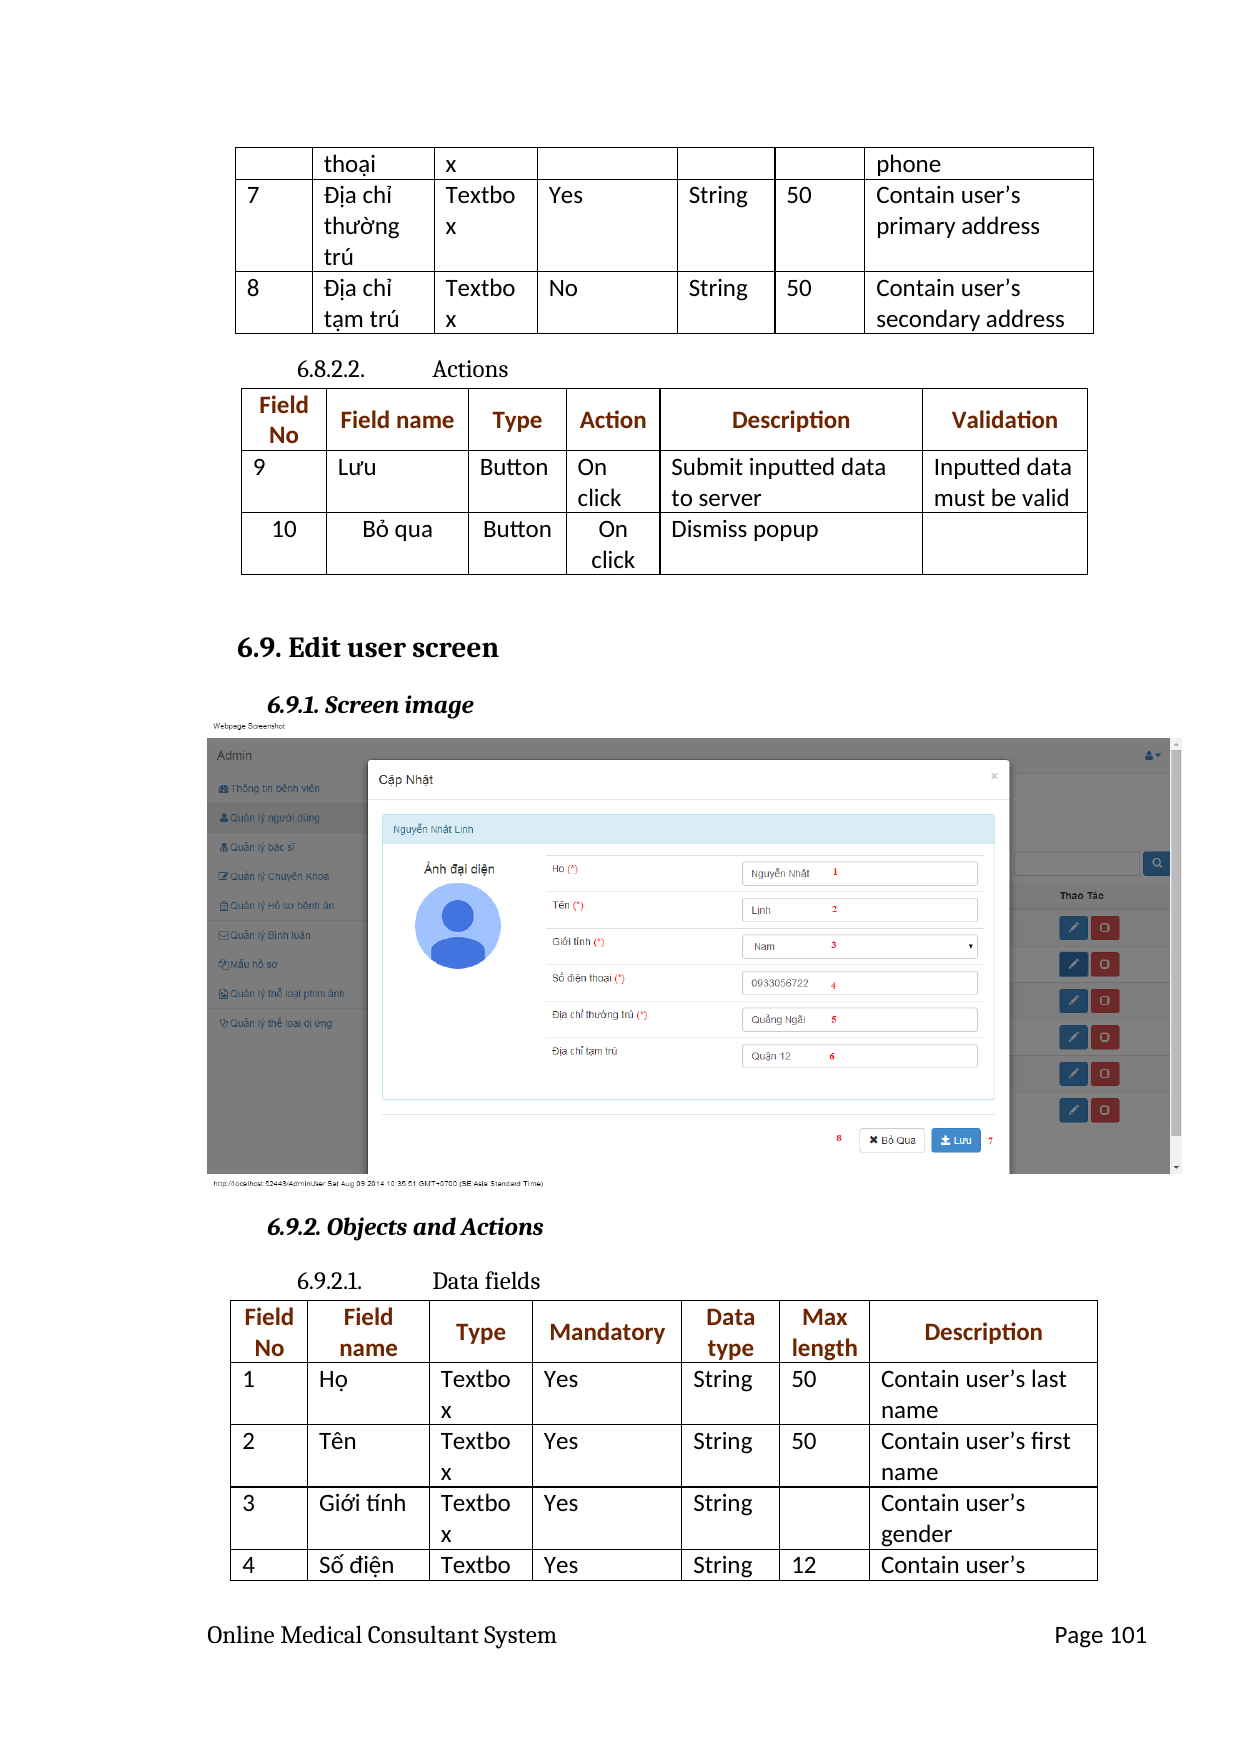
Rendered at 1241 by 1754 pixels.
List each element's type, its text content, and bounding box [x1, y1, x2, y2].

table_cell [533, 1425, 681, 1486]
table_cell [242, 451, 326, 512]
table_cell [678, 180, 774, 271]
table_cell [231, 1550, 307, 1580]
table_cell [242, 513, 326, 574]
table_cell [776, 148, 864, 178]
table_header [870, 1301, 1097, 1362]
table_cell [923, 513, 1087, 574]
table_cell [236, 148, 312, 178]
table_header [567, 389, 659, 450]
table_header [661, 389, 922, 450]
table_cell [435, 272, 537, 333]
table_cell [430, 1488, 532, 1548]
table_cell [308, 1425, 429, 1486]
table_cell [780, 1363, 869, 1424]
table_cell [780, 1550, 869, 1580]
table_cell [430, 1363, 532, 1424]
picture [207, 723, 1182, 1188]
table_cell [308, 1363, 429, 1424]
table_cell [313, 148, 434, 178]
subtitle Objects and Actions [267, 1213, 1122, 1242]
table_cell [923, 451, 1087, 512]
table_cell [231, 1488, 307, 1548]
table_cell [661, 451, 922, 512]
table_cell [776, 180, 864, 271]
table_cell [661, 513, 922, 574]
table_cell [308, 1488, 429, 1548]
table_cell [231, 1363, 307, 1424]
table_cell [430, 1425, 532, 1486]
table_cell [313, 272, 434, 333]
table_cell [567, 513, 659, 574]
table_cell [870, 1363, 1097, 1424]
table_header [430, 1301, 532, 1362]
subtitle Screen image [267, 691, 1122, 719]
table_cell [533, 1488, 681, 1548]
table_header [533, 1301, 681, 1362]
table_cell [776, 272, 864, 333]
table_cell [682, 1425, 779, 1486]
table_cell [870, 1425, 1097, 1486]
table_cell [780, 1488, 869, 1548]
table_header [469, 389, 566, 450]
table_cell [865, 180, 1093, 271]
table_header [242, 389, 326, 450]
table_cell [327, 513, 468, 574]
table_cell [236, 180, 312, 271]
subtitle Actions [282, 355, 1122, 384]
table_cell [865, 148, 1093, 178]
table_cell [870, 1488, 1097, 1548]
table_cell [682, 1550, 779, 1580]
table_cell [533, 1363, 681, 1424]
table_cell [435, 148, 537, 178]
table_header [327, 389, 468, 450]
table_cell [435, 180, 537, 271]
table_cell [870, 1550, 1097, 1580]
subtitle Edit user screen [237, 631, 1122, 665]
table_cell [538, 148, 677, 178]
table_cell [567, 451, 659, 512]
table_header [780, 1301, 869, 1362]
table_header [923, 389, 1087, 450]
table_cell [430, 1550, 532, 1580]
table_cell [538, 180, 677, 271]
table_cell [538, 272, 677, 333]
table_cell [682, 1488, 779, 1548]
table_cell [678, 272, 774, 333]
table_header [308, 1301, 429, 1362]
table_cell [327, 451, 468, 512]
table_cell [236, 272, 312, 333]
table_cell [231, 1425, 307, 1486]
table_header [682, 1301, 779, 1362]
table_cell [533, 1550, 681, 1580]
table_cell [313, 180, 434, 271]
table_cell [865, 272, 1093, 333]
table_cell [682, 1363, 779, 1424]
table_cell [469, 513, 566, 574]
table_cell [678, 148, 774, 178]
subtitle Data fields [282, 1267, 1122, 1296]
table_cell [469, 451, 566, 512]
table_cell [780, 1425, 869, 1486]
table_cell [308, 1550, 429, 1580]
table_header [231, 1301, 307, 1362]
